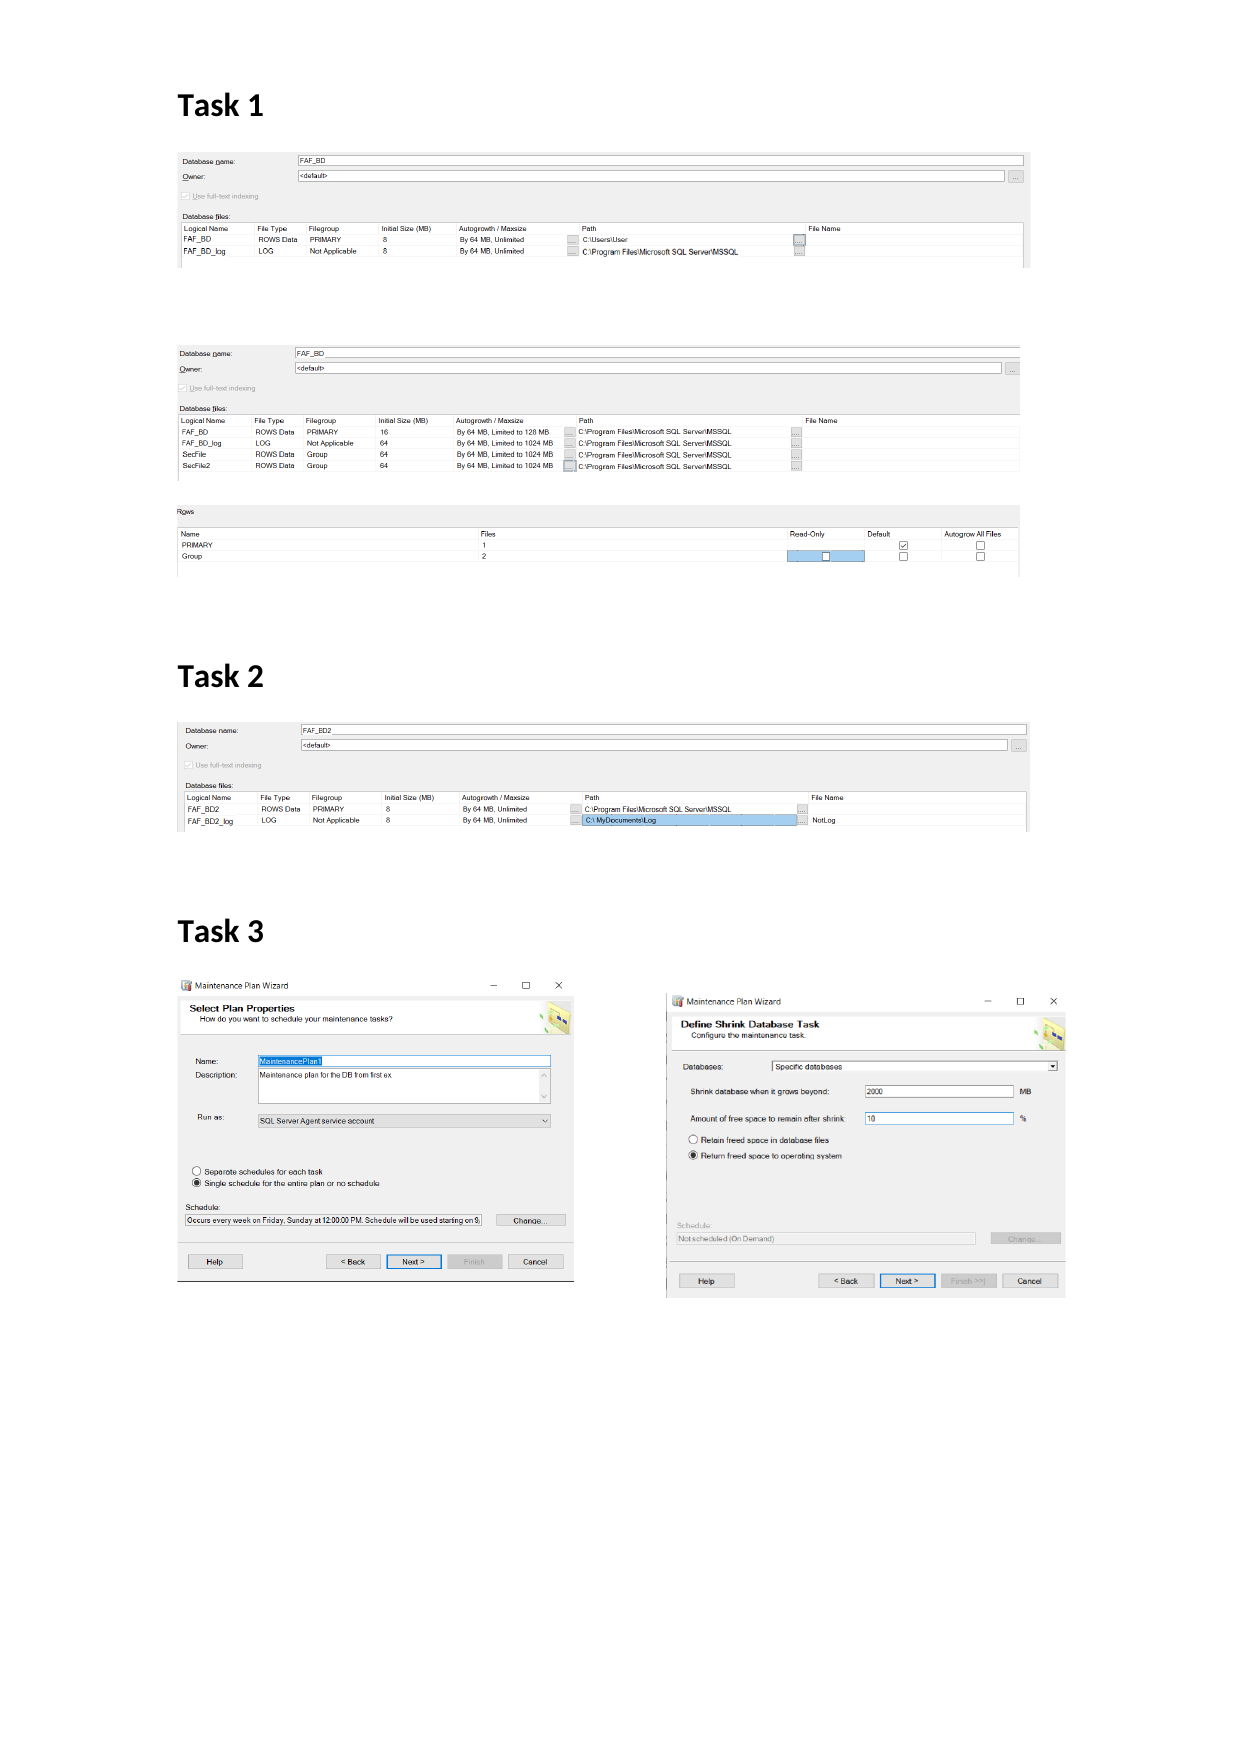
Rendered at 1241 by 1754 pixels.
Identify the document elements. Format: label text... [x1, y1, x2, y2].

picture [177, 977, 574, 1282]
picture [177, 345, 1020, 481]
text Task 3 [177, 910, 1152, 951]
picture [177, 722, 1031, 832]
picture [177, 152, 1031, 268]
text Task 2 [177, 655, 1152, 696]
picture [665, 993, 1070, 1299]
picture [177, 505, 1020, 577]
text Task 1 [177, 84, 1152, 125]
